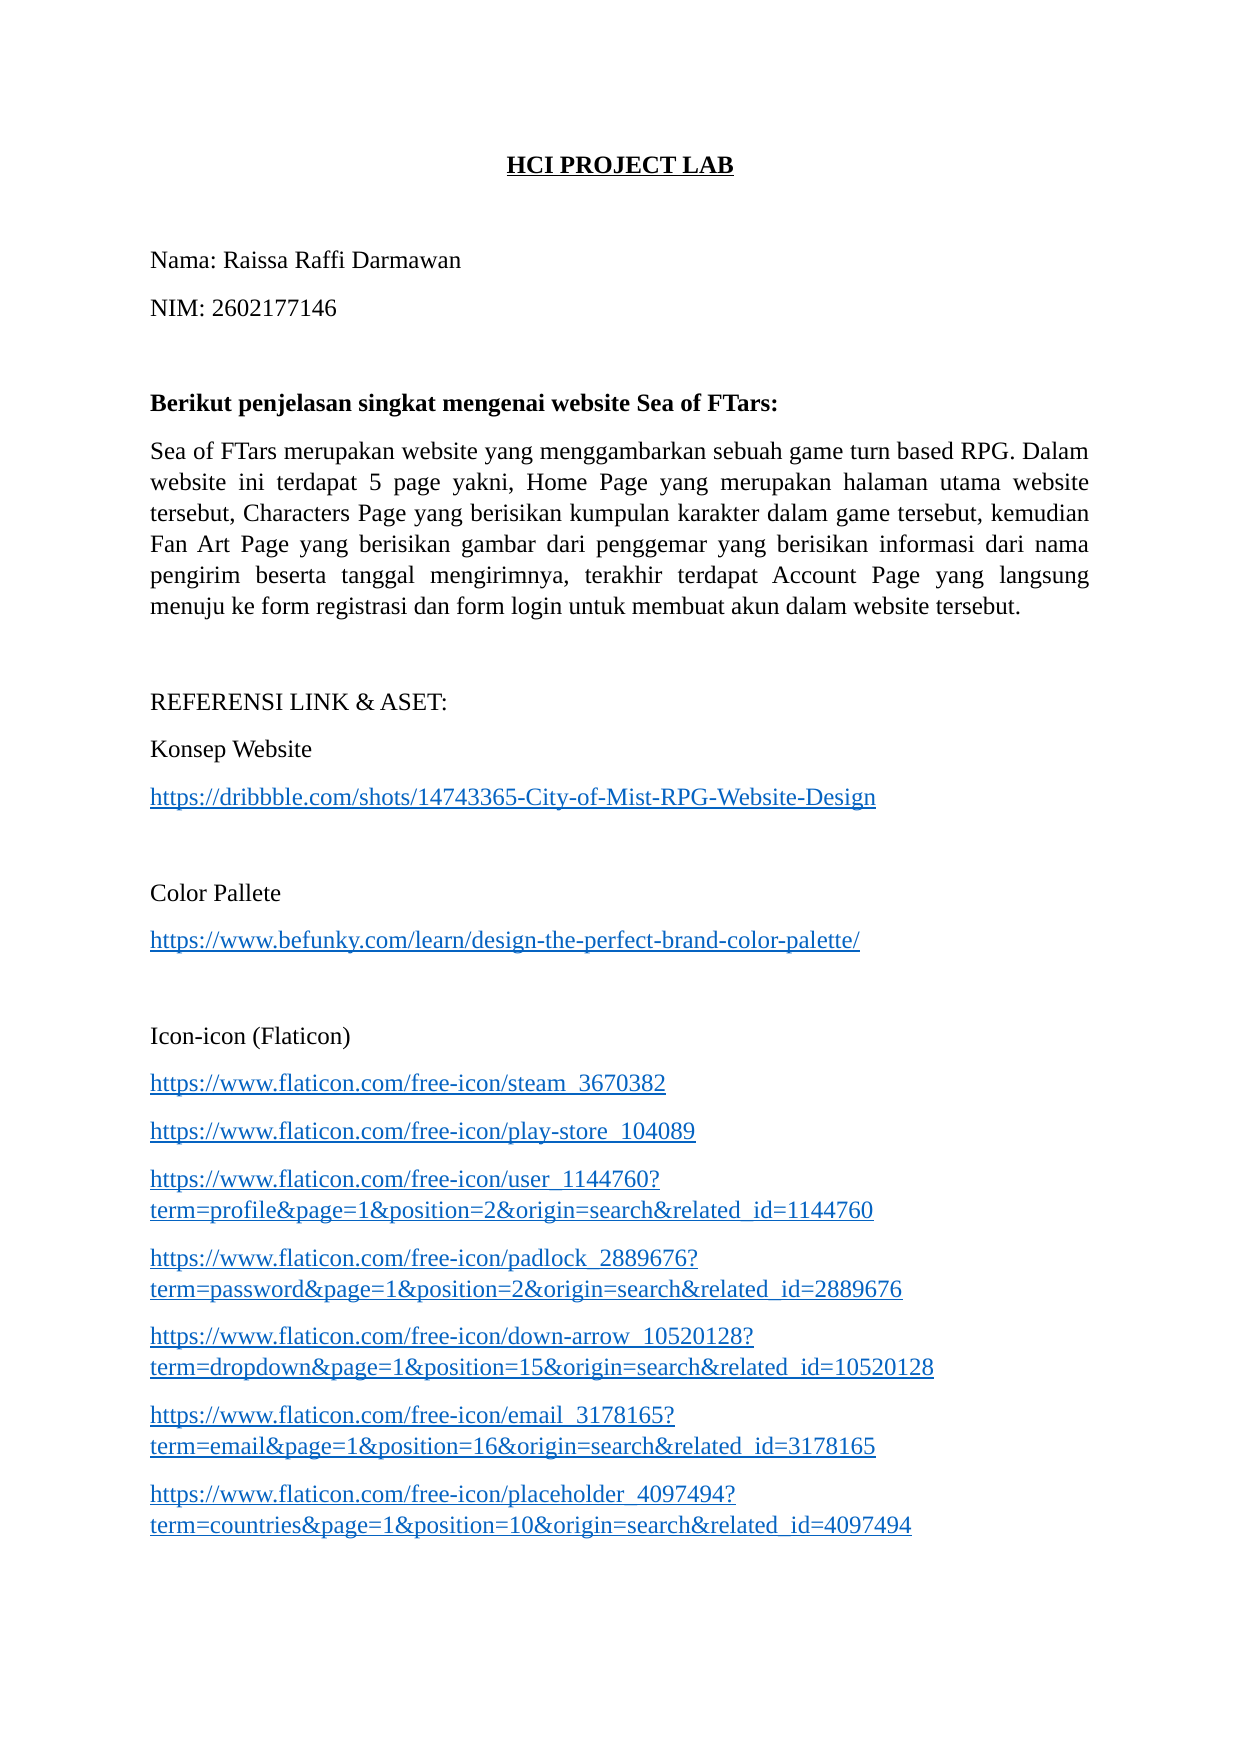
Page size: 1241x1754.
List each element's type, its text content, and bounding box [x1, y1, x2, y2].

text Color Pallete [150, 878, 1090, 906]
text Konsep Website [150, 734, 1090, 763]
text https://www.flaticon.com/free-icon/down-arrow_10520128?term=dropdown&page=1&position=15&origin=search&related_id=10520128 [150, 1321, 1090, 1381]
text Nama: Raissa Raffi Darmawan [150, 245, 1090, 274]
text https://www.flaticon.com/free-icon/steam_3670382 [150, 1068, 1090, 1097]
text https://www.flaticon.com/free-icon/placeholder_4097494?term=countries&page=1&position=10&origin=search&related_id=4097494 [150, 1479, 1090, 1539]
text https://www.flaticon.com/free-icon/play-store_104089 [150, 1116, 1090, 1145]
text Sea of FTars merupakan website yang menggambarkan sebuah game turn based RPG. Dalam website ini terdapat 5 page yakni, Home Page yang merupakan halaman utama website tersebut, Characters Page yang berisikan kumpulan karakter dalam game tersebut, kemudian Fan Art Page yang berisikan gambar dari penggemar yang berisikan informasi dari nama pengirim beserta tanggal mengirimnya, terakhir terdapat Account Page yang langsung menuju ke form registrasi dan form login untuk membuat akun dalam website tersebut. [150, 436, 1090, 620]
text https://www.flaticon.com/free-icon/user_1144760?term=profile&page=1&position=2&origin=search&related_id=1144760 [150, 1164, 1090, 1224]
text Icon-icon (Flaticon) [150, 1021, 1090, 1049]
text https://www.flaticon.com/free-icon/email_3178165?term=email&page=1&position=16&origin=search&related_id=3178165 [150, 1400, 1090, 1460]
text https://www.befunky.com/learn/design-the-perfect-brand-color-palette/ [150, 925, 1090, 954]
text HCI PROJECT LAB [150, 150, 1090, 179]
text NIM: 2602177146 [150, 293, 1090, 322]
text REFERENSI LINK & ASET: [150, 687, 1090, 716]
text Berikut penjelasan singkat mengenai website Sea of FTars: [150, 388, 1090, 417]
text https://dribbble.com/shots/14743365-City-of-Mist-RPG-Website-Design [150, 782, 1090, 811]
text https://www.flaticon.com/free-icon/padlock_2889676?term=password&page=1&position=2&origin=search&related_id=2889676 [150, 1243, 1090, 1302]
